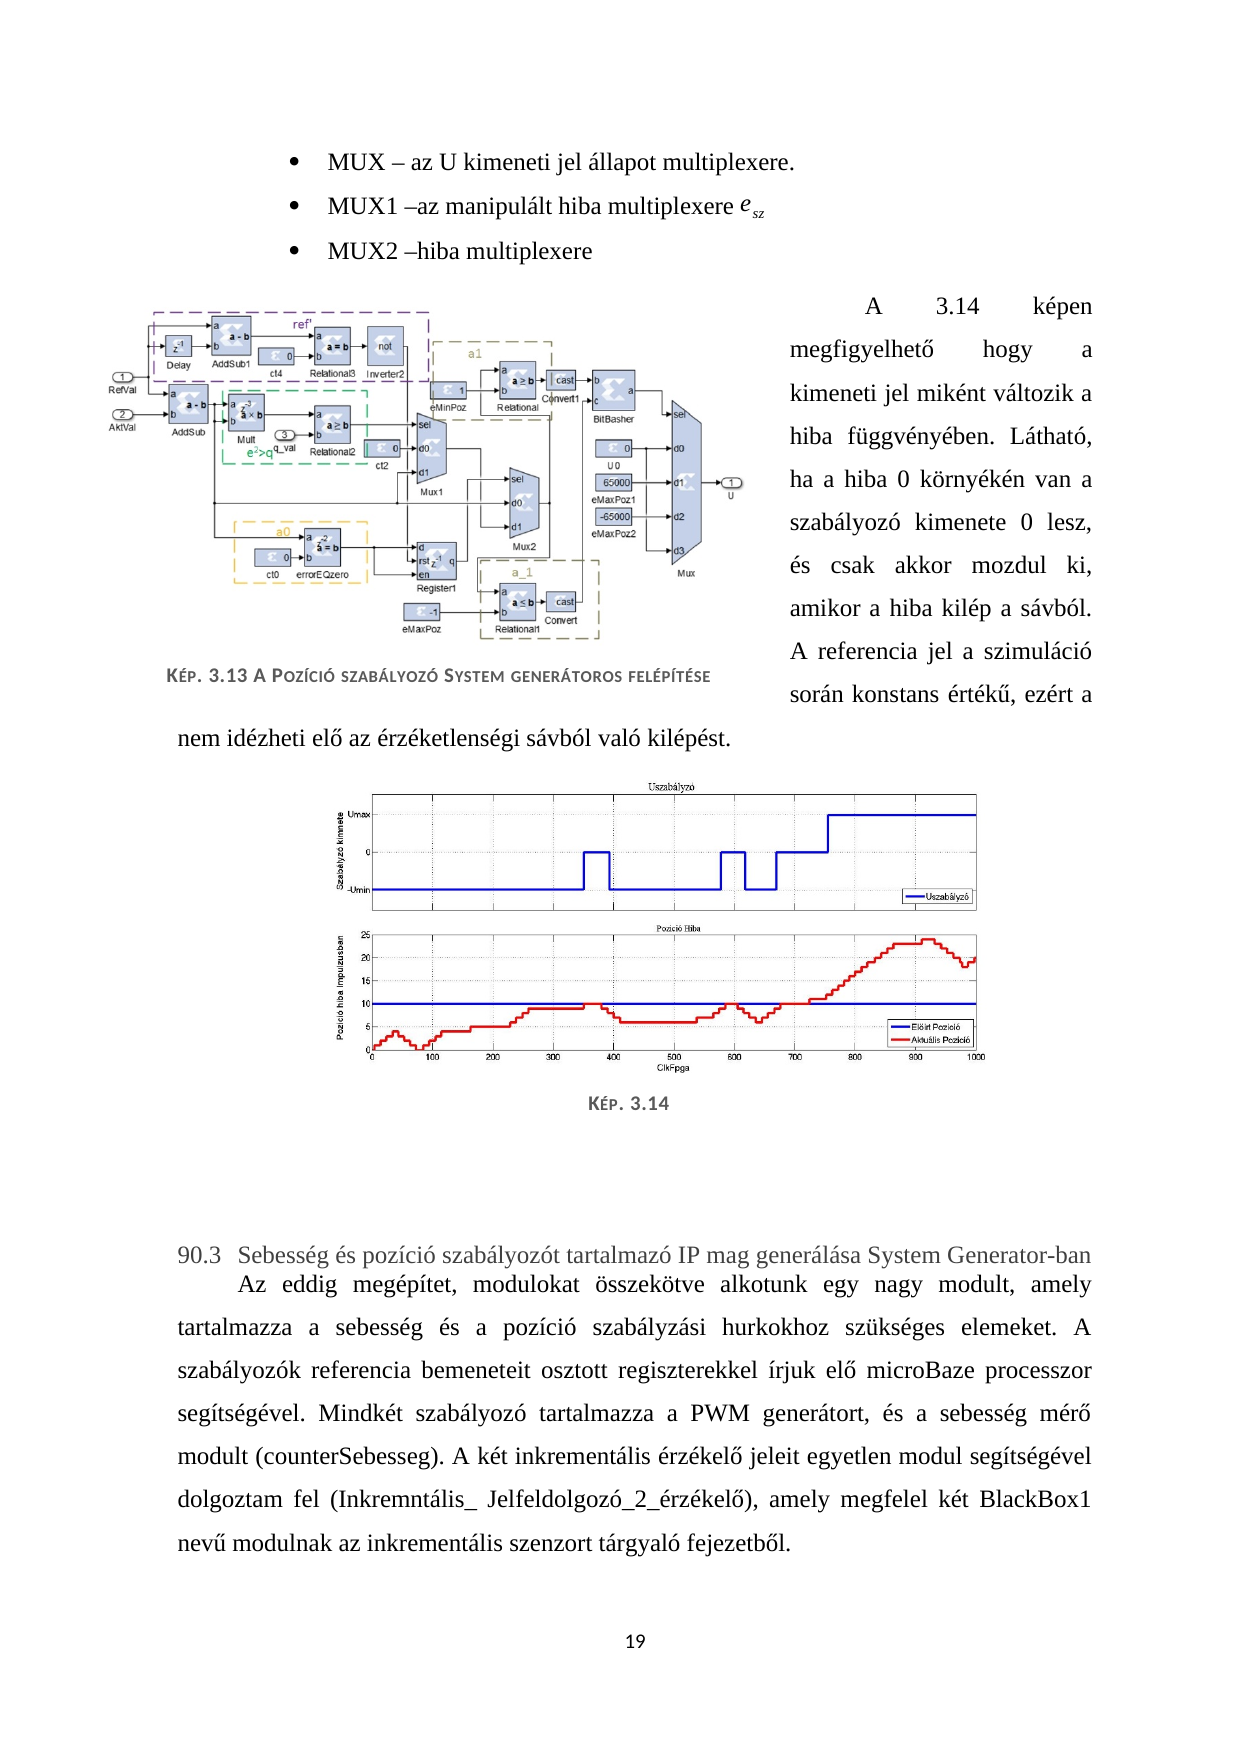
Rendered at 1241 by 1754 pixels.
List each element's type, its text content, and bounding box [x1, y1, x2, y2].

picture [313, 780, 987, 1073]
subtitle Sebesség és pozíció szabályozót tartalmazó IP mag generálása System Generator-ban [177, 1240, 1092, 1269]
list MUX2 –hiba multiplexere [290, 236, 1092, 264]
list MUX – az U kimeneti jel állapot multiplexere. [290, 147, 1092, 176]
picture [88, 292, 753, 658]
text Az eddig megépítet, modulokat összekötve alkotunk egy nagy modult, amely tartalmazza a sebesség és a pozíció szabályzási hurkokhoz szükséges elemeket. A szabályozók referencia bemeneteit osztott regiszterekkel írjuk elő microBaze processzor segítségével. Mindkét szabályozó tartalmazza a PWM generátort, és a sebesség mérő modult (counterSebesseg). A két inkrementális érzékelő jeleit egyetlen modul segítségével dolgoztam fel (Inkremntális_ Jelfeldolgozó_2_érzékelő), amely megfelel két BlackBox1 nevű modulnak az inkrementális szenzort tárgyaló fejezetből. [177, 1269, 1092, 1556]
list MUX1 –az manipulált hiba multiplexere [290, 190, 1092, 221]
